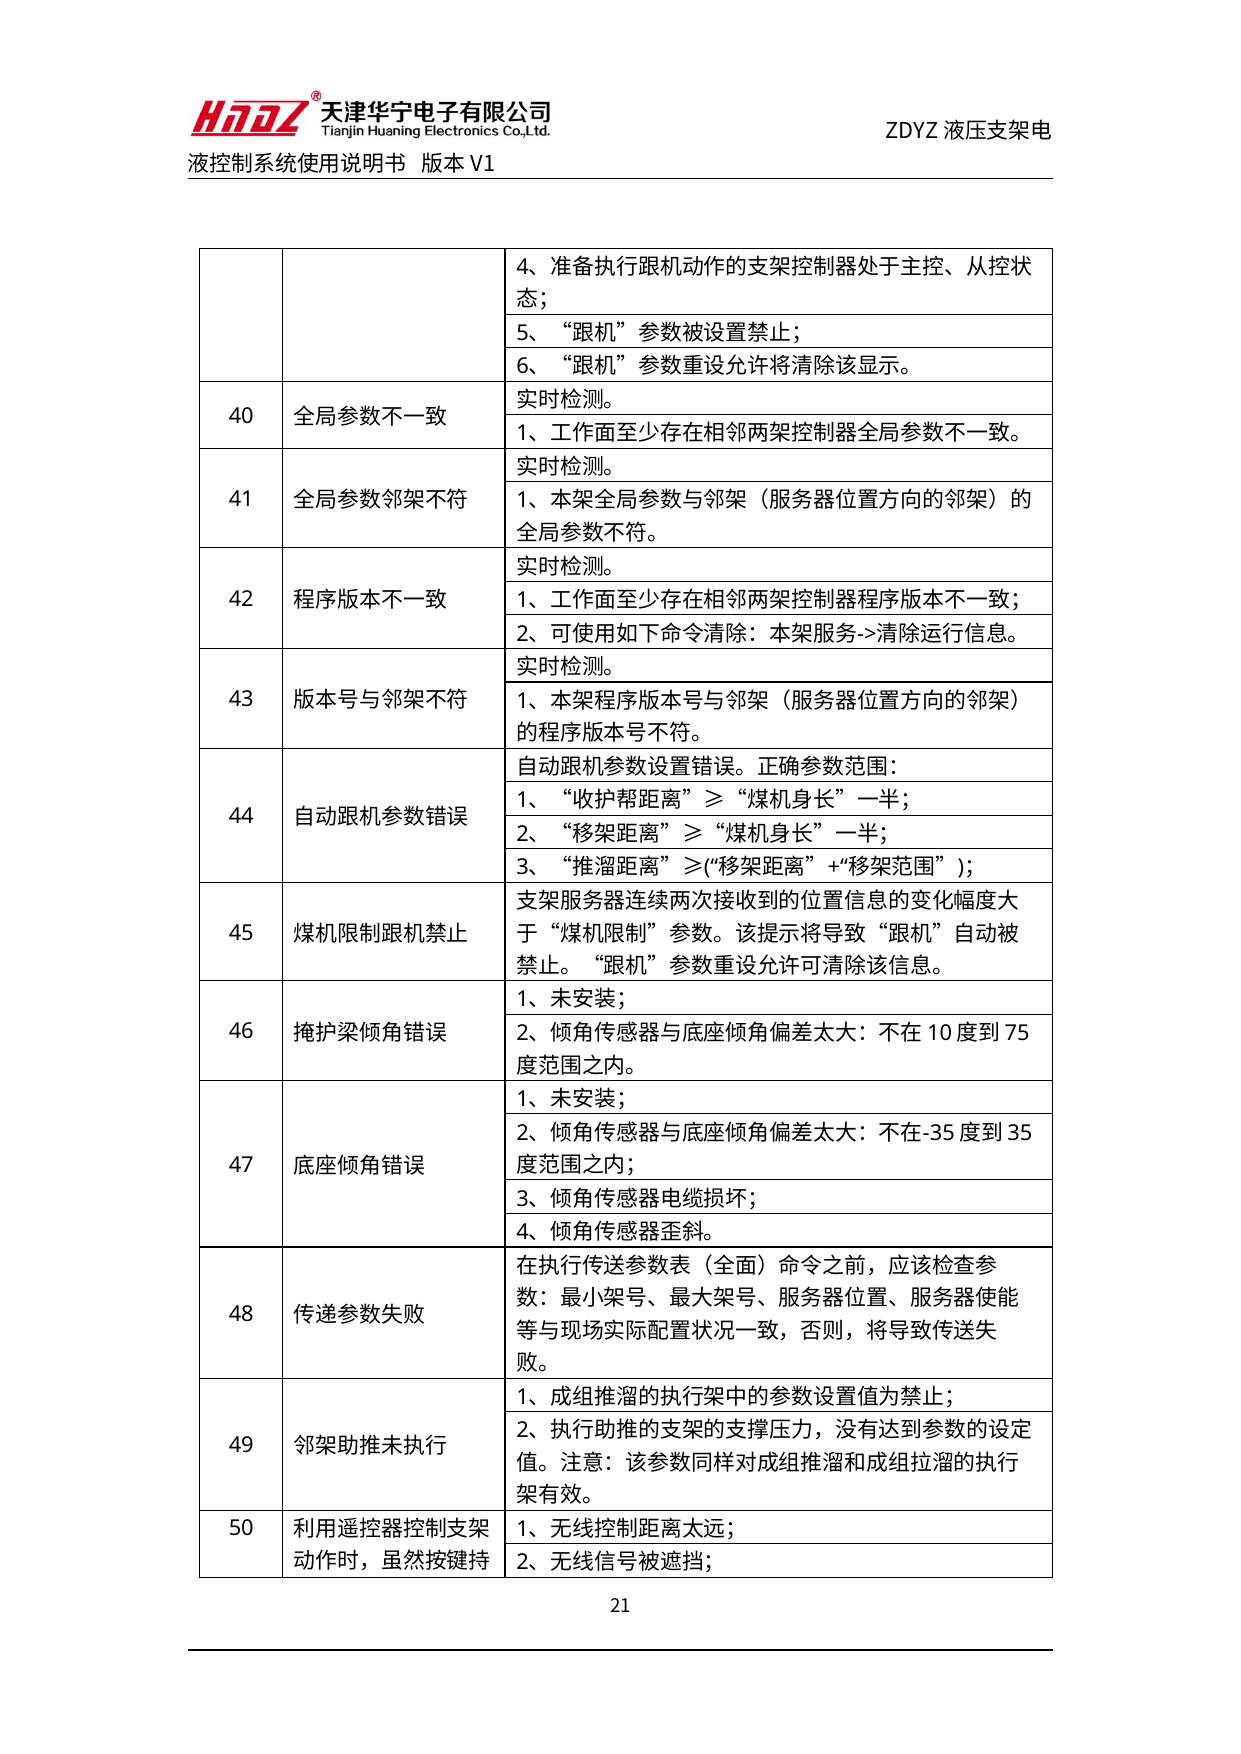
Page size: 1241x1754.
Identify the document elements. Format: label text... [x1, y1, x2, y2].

table_cell 邻架助推未执行 [283, 1379, 504, 1509]
table_cell 2、可使用如下命令清除：本架服务->清除运行信息。 [506, 615, 1052, 648]
table_cell 1、成组推溜的执行架中的参数设置值为禁止； [506, 1379, 1052, 1411]
table_cell 1、工作面至少存在相邻两架控制器程序版本不一致； [506, 582, 1052, 614]
table_cell 支架服务器连续两次接收到的位置信息的变化幅度大于“煤机限制”参数。该提示将导致“跟机”自动被禁止。“跟机”参数重设允许可清除该信息。 [506, 883, 1052, 980]
table_cell 45 [200, 883, 282, 980]
table_cell 5、“跟机”参数被设置禁止； [506, 315, 1052, 347]
table_cell 41 [200, 449, 282, 547]
table_cell 自动跟机参数设置错误。正确参数范围： [506, 749, 1052, 781]
table_cell 40 [200, 382, 282, 448]
table_cell 1、“收护帮距离”≥“煤机身长”一半； [506, 782, 1052, 814]
table_cell 4、倾角传感器歪斜。 [506, 1214, 1052, 1246]
table_cell 传递参数失败 [283, 1248, 504, 1377]
table_cell 1、本架程序版本号与邻架（服务器位置方向的邻架）的程序版本号不符。 [506, 683, 1052, 747]
table_cell 在执行传送参数表（全面）命令之前，应该检查参数：最小架号、最大架号、服务器位置、服务器使能等与现场实际配置状况一致，否则，将导致传送失败。 [506, 1248, 1052, 1377]
table_cell 43 [200, 649, 282, 747]
table_cell 全局参数不一致 [283, 382, 504, 448]
table_cell 2、倾角传感器与底座倾角偏差太大：不在10度到75度范围之内。 [506, 1015, 1052, 1080]
table_cell 自动跟机参数错误 [283, 749, 504, 882]
table_cell 4、准备执行跟机动作的支架控制器处于主控、从控状态； [506, 249, 1052, 313]
table_cell 实时检测。 [506, 548, 1052, 581]
table_cell 2、执行助推的支架的支撑压力，没有达到参数的设定值。注意：该参数同样对成组推溜和成组拉溜的执行架有效。 [506, 1412, 1052, 1509]
table_cell 实时检测。 [506, 649, 1052, 681]
table_cell 48 [200, 1248, 282, 1377]
table_cell 42 [200, 548, 282, 648]
table_cell 2、“移架距离”≥“煤机身长”一半； [506, 816, 1052, 848]
table_cell 3、“推溜距离”≥(“移架距离”+“移架范围”)； [506, 849, 1052, 882]
table_cell 3、倾角传感器电缆损坏； [506, 1180, 1052, 1213]
table_cell 底座倾角错误 [283, 1081, 504, 1246]
table_cell 利用遥控器控制支架动作时，虽然按键持续按住，但动作停止 [283, 1511, 504, 1577]
table_cell 程序版本不一致 [283, 548, 504, 648]
table_cell 掩护梁倾角错误 [283, 981, 504, 1080]
table_cell 1、本架全局参数与邻架（服务器位置方向的邻架）的全局参数不符。 [506, 482, 1052, 547]
table_cell 全局参数邻架不符 [283, 449, 504, 547]
table_cell 1、未安装； [506, 1081, 1052, 1113]
table_cell 2、无线信号被遮挡； [506, 1544, 1052, 1577]
table_cell 46 [200, 981, 282, 1080]
table_cell 实时检测。 [506, 449, 1052, 481]
table_cell 50 [200, 1511, 282, 1577]
table_cell 煤机限制跟机禁止 [283, 883, 504, 980]
table_cell 1、无线控制距离太远； [506, 1511, 1052, 1543]
table_cell 1、工作面至少存在相邻两架控制器全局参数不一致。 [506, 415, 1052, 448]
table_cell 47 [200, 1081, 282, 1246]
table_cell 2、倾角传感器与底座倾角偏差太大：不在-35度到35度范围之内； [506, 1114, 1052, 1179]
picture [187, 88, 554, 139]
table_cell 1、未安装； [506, 981, 1052, 1014]
table_cell 实时检测。 [506, 382, 1052, 414]
table_cell 版本号与邻架不符 [283, 649, 504, 747]
table_cell 6、“跟机”参数重设允许将清除该显示。 [506, 348, 1052, 381]
table_cell 49 [200, 1379, 282, 1509]
table_cell 44 [200, 749, 282, 882]
